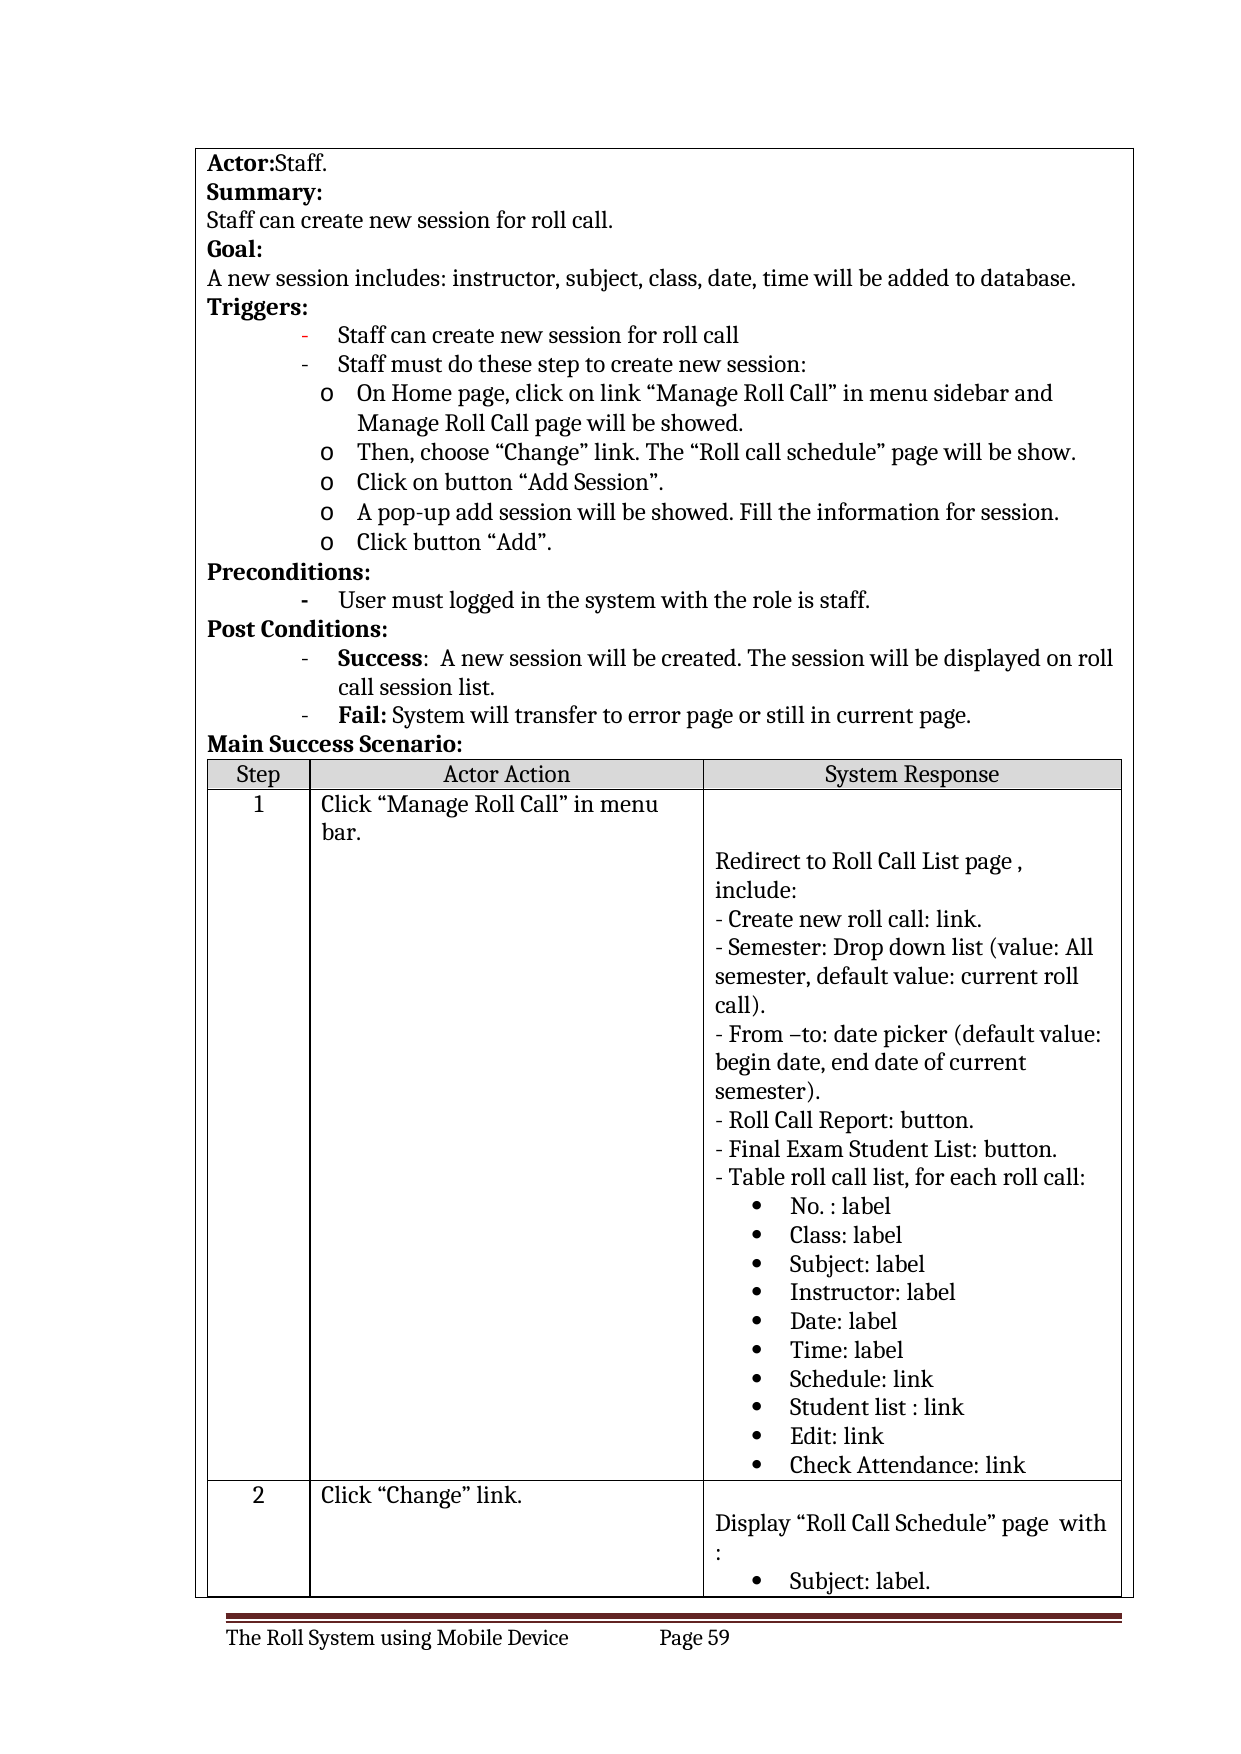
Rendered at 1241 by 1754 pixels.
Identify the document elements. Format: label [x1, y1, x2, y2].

table_cell [196, 149, 1133, 1597]
